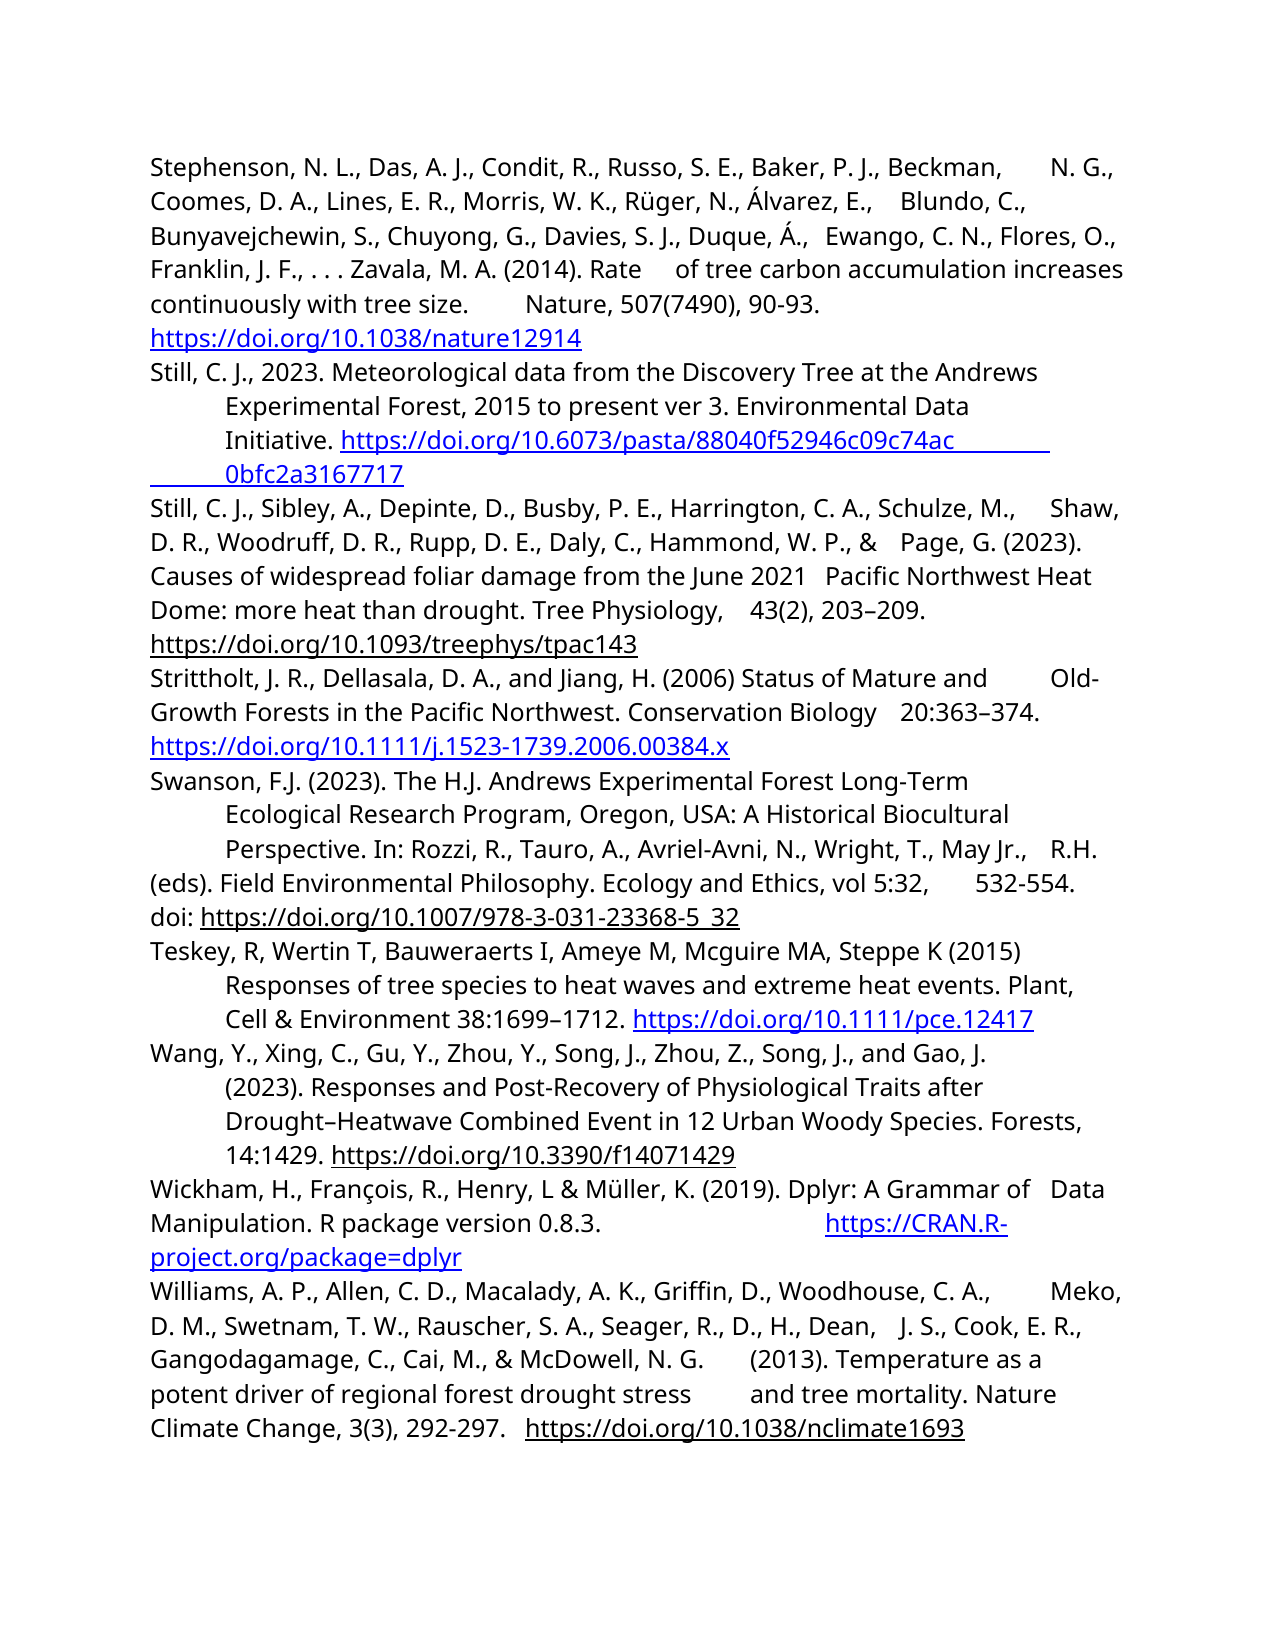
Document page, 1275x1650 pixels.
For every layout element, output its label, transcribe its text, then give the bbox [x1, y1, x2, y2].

text Stephenson, N. L., Das, A. J., Condit, R., Russo, S. E., Baker, P. J., Beckman, N. G., Coomes, D. A., Lines, E. R., Morris, W. K., Rüger, N., Álvarez, E., Blundo, C., Bunyavejchewin, S., Chuyong, G., Davies, S. J., Duque, Á., Ewango, C. N., Flores, O., Franklin, J. F., . . . Zavala, M. A. (2014). Rate of tree carbon accumulation increases continuously with tree size. Nature, 507(7490), 90-93. https://doi.org/10.1038/nature12914 [150, 150, 1125, 354]
text Wang, Y., Xing, C., Gu, Y., Zhou, Y., Song, J., Zhou, Z., Song, J., and Gao, J. (2023). Responses and Post-Recovery of Physiological Traits after Drought–Heatwave Combined Event in 12 Urban Woody Species. Forests, 14:1429. https://doi.org/10.3390/f14071429 [150, 1036, 1125, 1172]
text Williams, A. P., Allen, C. D., Macalady, A. K., Griffin, D., Woodhouse, C. A., Meko, D. M., Swetnam, T. W., Rauscher, S. A., Seager, R., D., H., Dean, J. S., Cook, E. R., Gangodagamage, C., Cai, M., & McDowell, N. G. (2013). Temperature as a potent driver of regional forest drought stress and tree mortality. Nature Climate Change, 3(3), 292-297. https://doi.org/10.1038/nclimate1693 [150, 1274, 1125, 1444]
text Wickham, H., François, R., Henry, L & Müller, K. (2019). Dplyr: A Grammar of Data Manipulation. R package version 0.8.3. https://CRAN.R-project.org/package=dplyr [150, 1172, 1125, 1274]
text Strittholt, J. R., Dellasala, D. A., and Jiang, H. (2006) Status of Mature and Old-Growth Forests in the Pacific Northwest. Conservation Biology 20:363–374. https://doi.org/10.1111/j.1523-1739.2006.00384.x [150, 661, 1125, 763]
text Teskey, R, Wertin T, Bauweraerts I, Ameye M, Mcguire MA, Steppe K (2015) Responses of tree species to heat waves and extreme heat events. Plant, Cell & Environment 38:1699–1712. https://doi.org/10.1111/pce.12417 [150, 933, 1125, 1036]
text Swanson, F.J. (2023). The H.J. Andrews Experimental Forest Long-Term Ecological Research Program, Oregon, USA: A Historical Biocultural Perspective. In: Rozzi, R., Tauro, A., Avriel-Avni, N., Wright, T., May Jr., R.H. (eds). Field Environmental Philosophy. Ecology and Ethics, vol 5:32, 532-554. doi: https://doi.org/10.1007/978-3-031-23368-5_32 [150, 763, 1125, 933]
text Still, C. J., 2023. Meteorological data from the Discovery Tree at the Andrews Experimental Forest, 2015 to present ver 3. Environmental Data Initiative. https://doi.org/10.6073/pasta/88040f52946c09c74ac 0bfc2a3167717 [150, 354, 1125, 491]
text Still, C. J., Sibley, A., Depinte, D., Busby, P. E., Harrington, C. A., Schulze, M., Shaw, D. R., Woodruff, D. R., Rupp, D. E., Daly, C., Hammond, W. P., & Page, G. (2023). Causes of widespread foliar damage from the June 2021 Pacific Northwest Heat Dome: more heat than drought. Tree Physiology, 43(2), 203–209. https://doi.org/10.1093/treephys/tpac143 [150, 491, 1125, 661]
